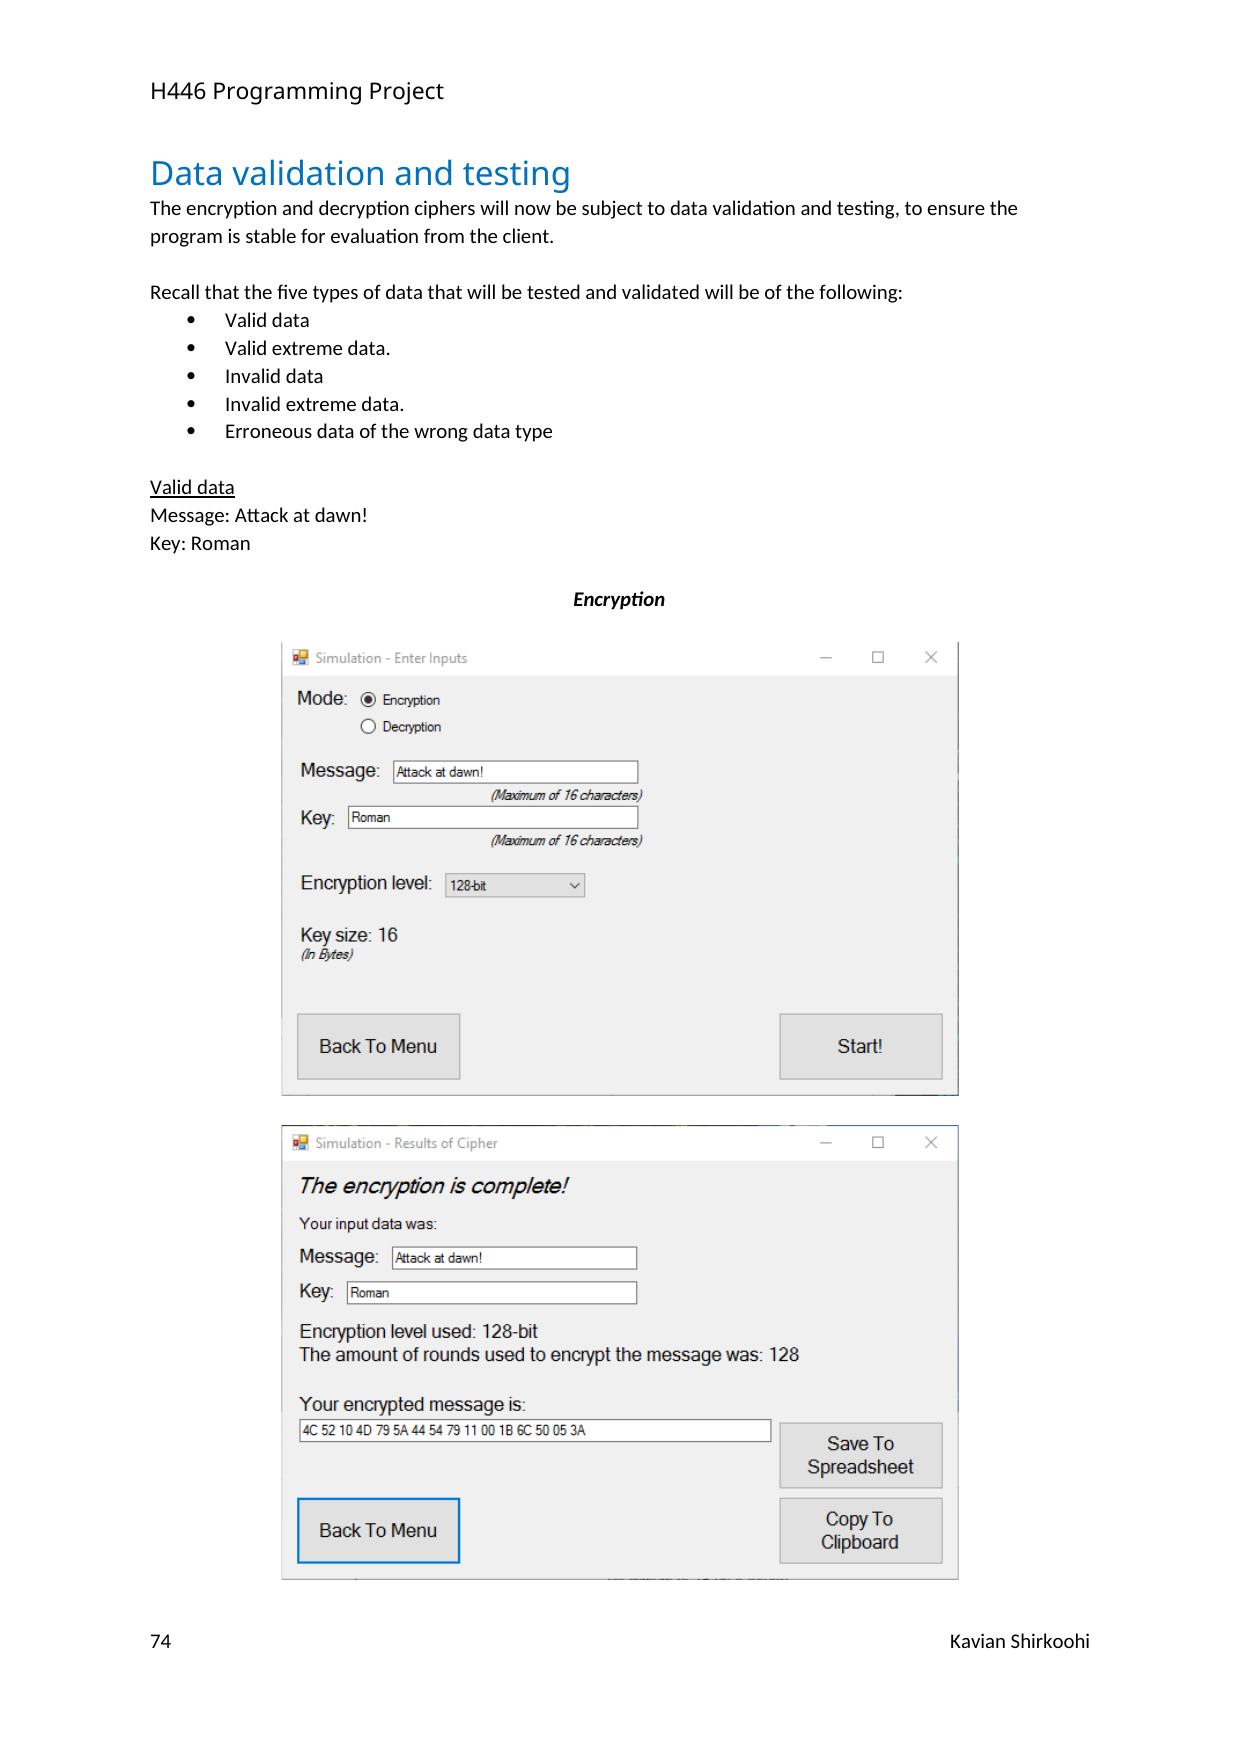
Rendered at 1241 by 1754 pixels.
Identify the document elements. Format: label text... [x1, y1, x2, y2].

list Valid extreme data. [187, 335, 1090, 360]
list Invalid extreme data. [187, 391, 1090, 416]
text Encryption [150, 586, 1090, 612]
text Valid data [150, 474, 1090, 500]
text The encryption and decryption ciphers will now be subject to data validation and testing, to ensure the program is stable for evaluation from the client. [150, 195, 1090, 249]
picture [281, 1125, 959, 1580]
list Valid data [187, 307, 1090, 332]
picture [281, 642, 959, 1096]
text Recall that the five types of data that will be tested and validated will be of the following: [150, 279, 1090, 304]
text Message: Attack at dawn! [150, 502, 1090, 528]
subtitle Data validation and testing [150, 150, 1090, 195]
list Erroneous data of the wrong data type [187, 419, 1090, 444]
list Invalid data [187, 363, 1090, 388]
text Key: Roman [150, 530, 1090, 556]
